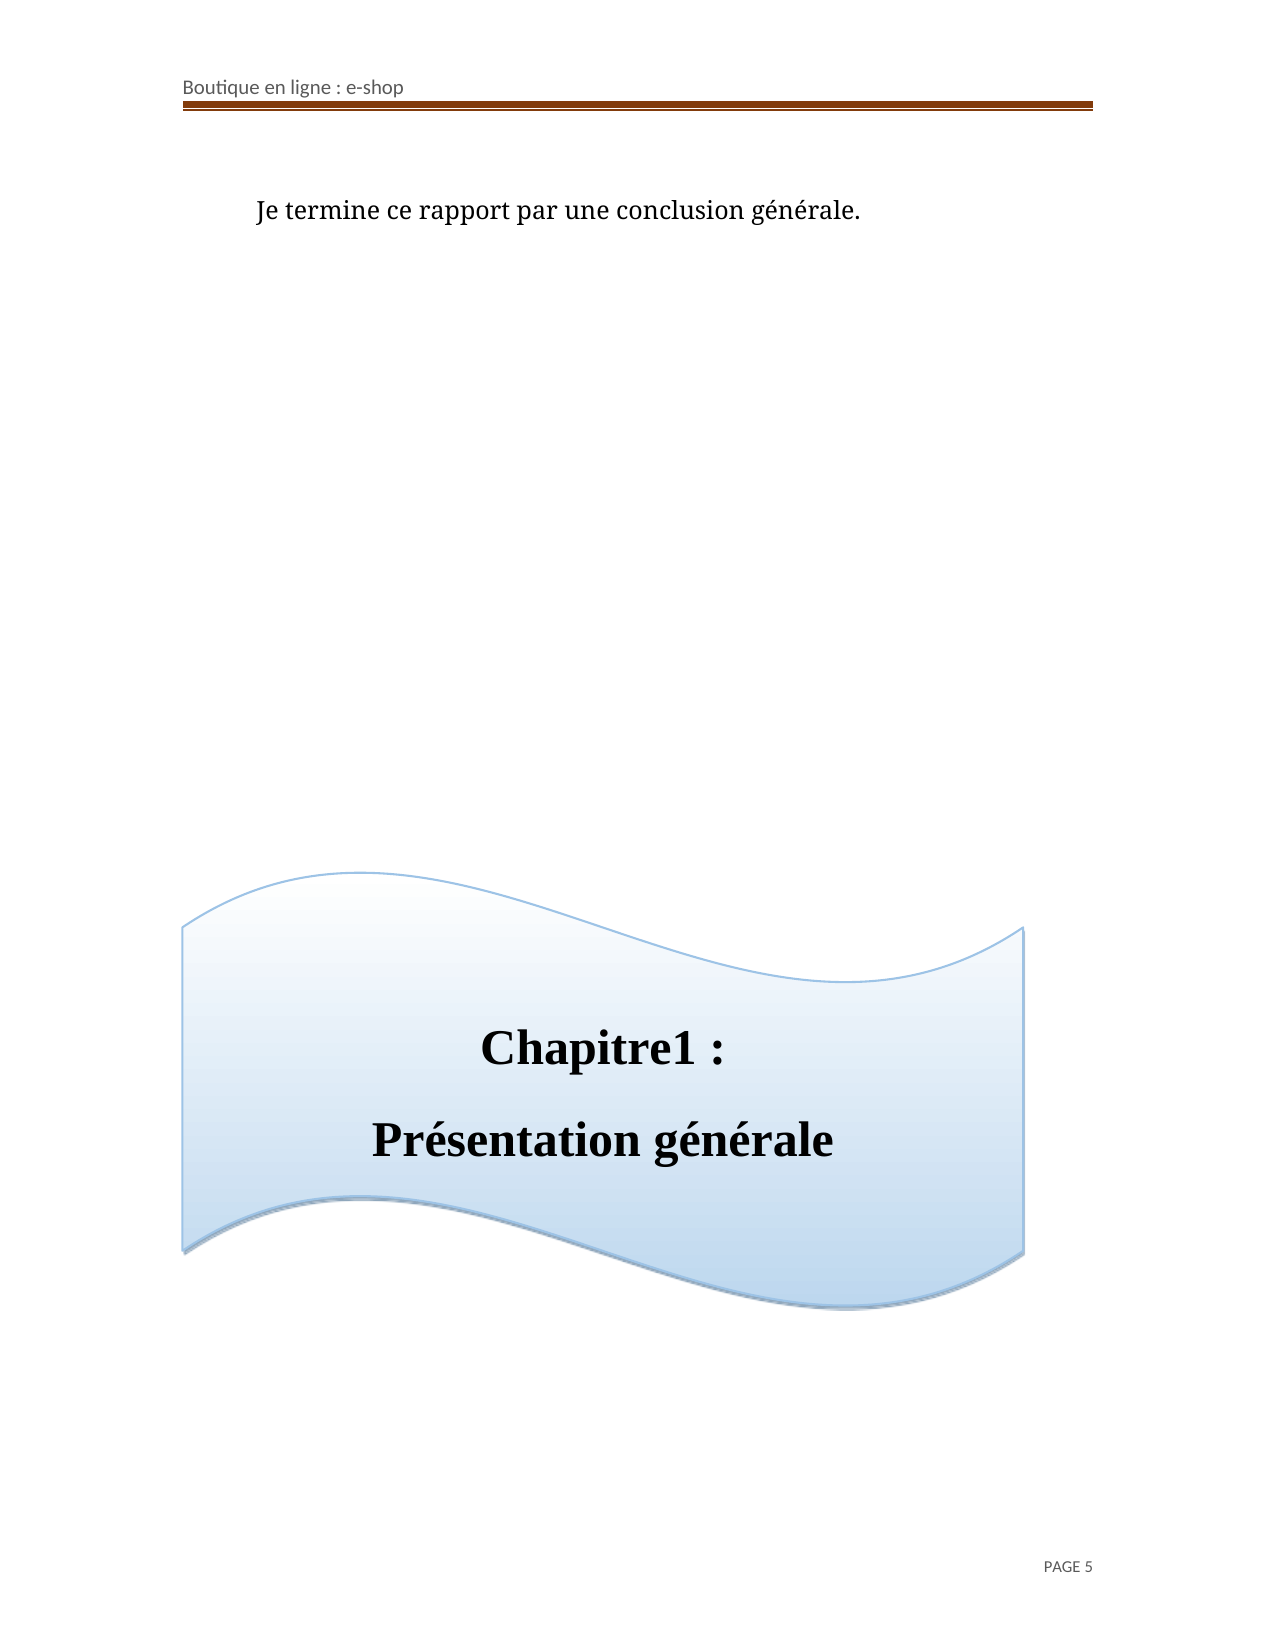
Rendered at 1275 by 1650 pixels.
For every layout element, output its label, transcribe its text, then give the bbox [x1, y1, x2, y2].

text Je termine ce rapport par une conclusion générale. [182, 191, 1093, 227]
